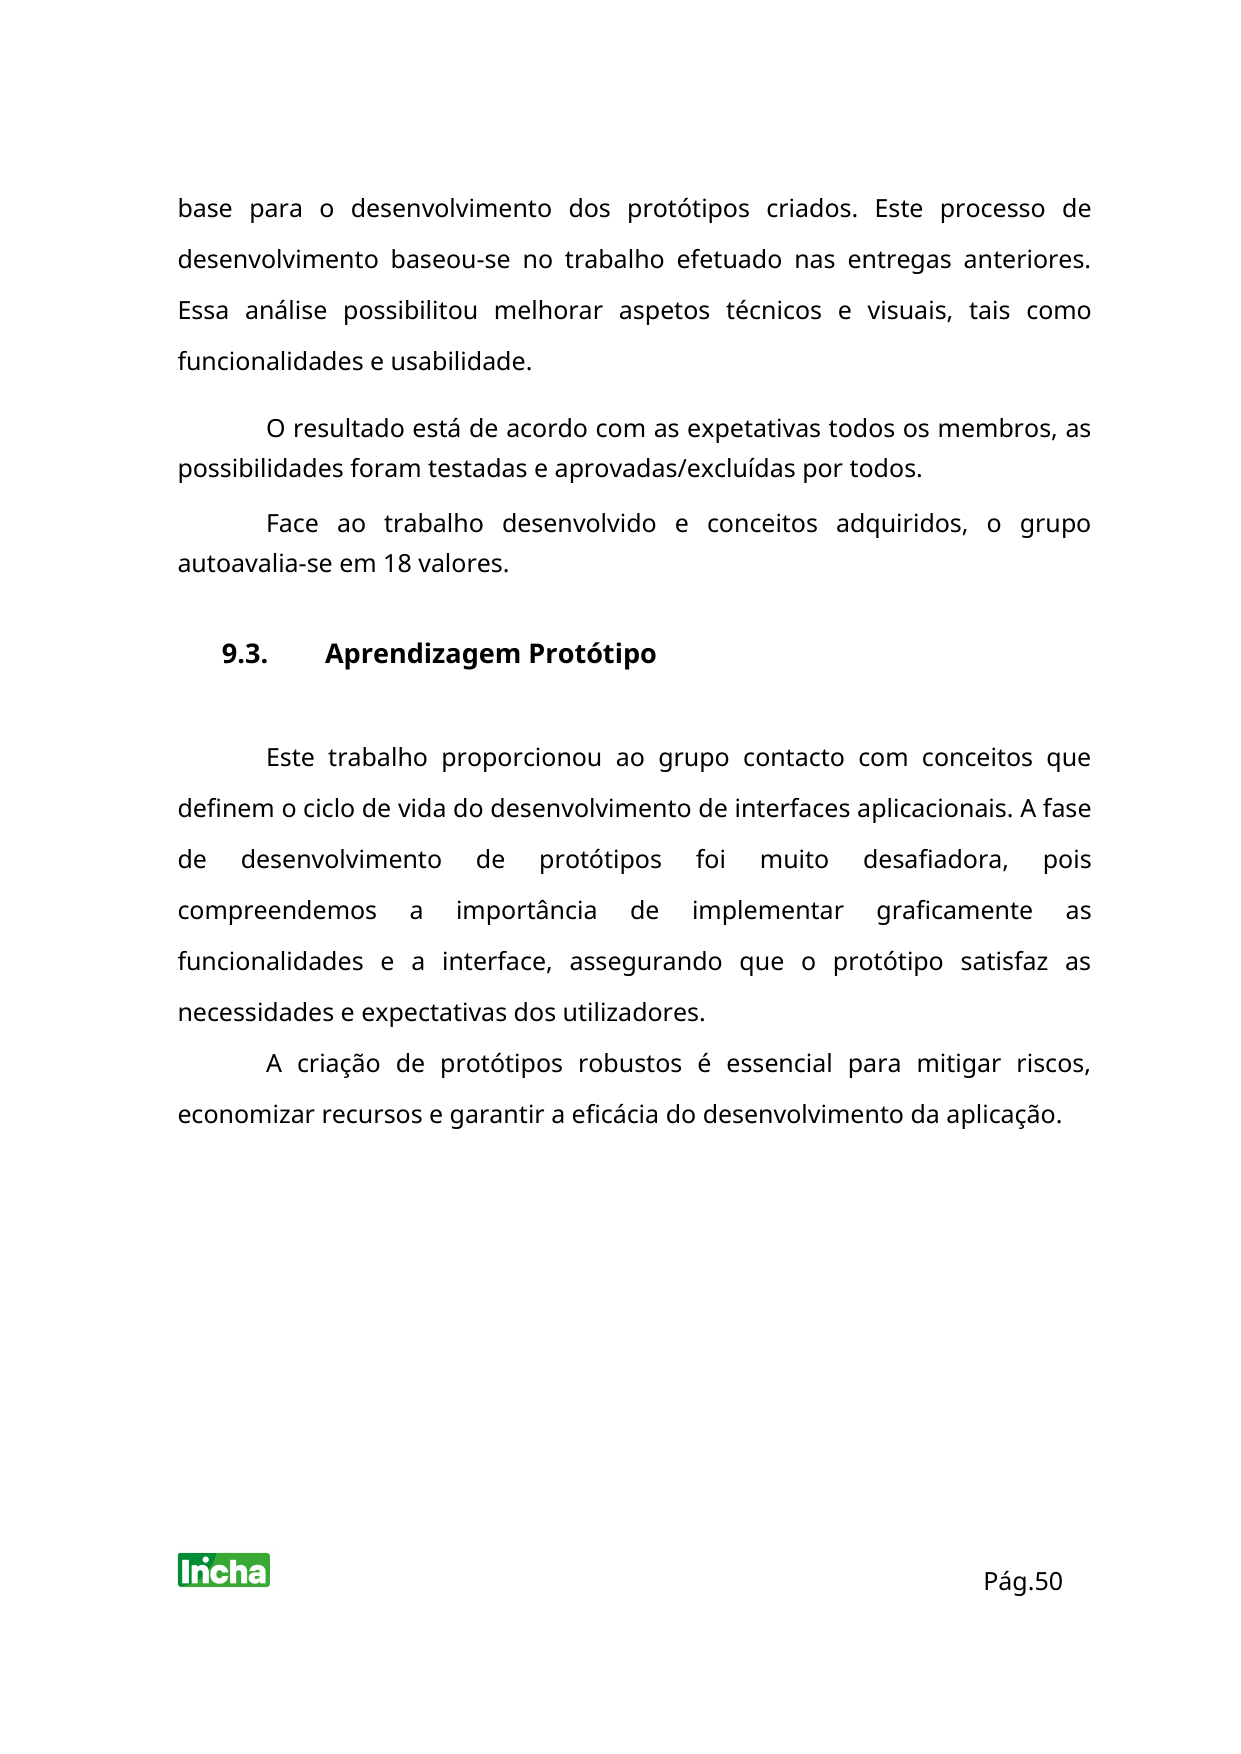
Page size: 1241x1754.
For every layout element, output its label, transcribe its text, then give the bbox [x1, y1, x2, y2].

text Este trabalho proporcionou ao grupo contacto com conceitos que definem o ciclo de vida do desenvolvimento de interfaces aplicacionais. A fase de desenvolvimento de protótipos foi muito desafiadora, pois compreendemos a importância de implementar graficamente as funcionalidades e a interface, assegurando que o protótipo satisfaz as necessidades e expectativas dos utilizadores. [177, 740, 1092, 1029]
text A criação de protótipos robustos é essencial para mitigar riscos, economizar recursos e garantir a eficácia do desenvolvimento da aplicação. [177, 1046, 1092, 1131]
text Face ao trabalho desenvolvido e conceitos adquiridos, o grupo autoavalia-se em 18 valores. [177, 506, 1092, 579]
picture [177, 1547, 279, 1591]
subtitle Aprendizagem Protótipo [222, 634, 1092, 671]
text O resultado está de acordo com as expetativas todos os membros, as possibilidades foram testadas e aprovadas/excluídas por todos. [177, 411, 1092, 484]
